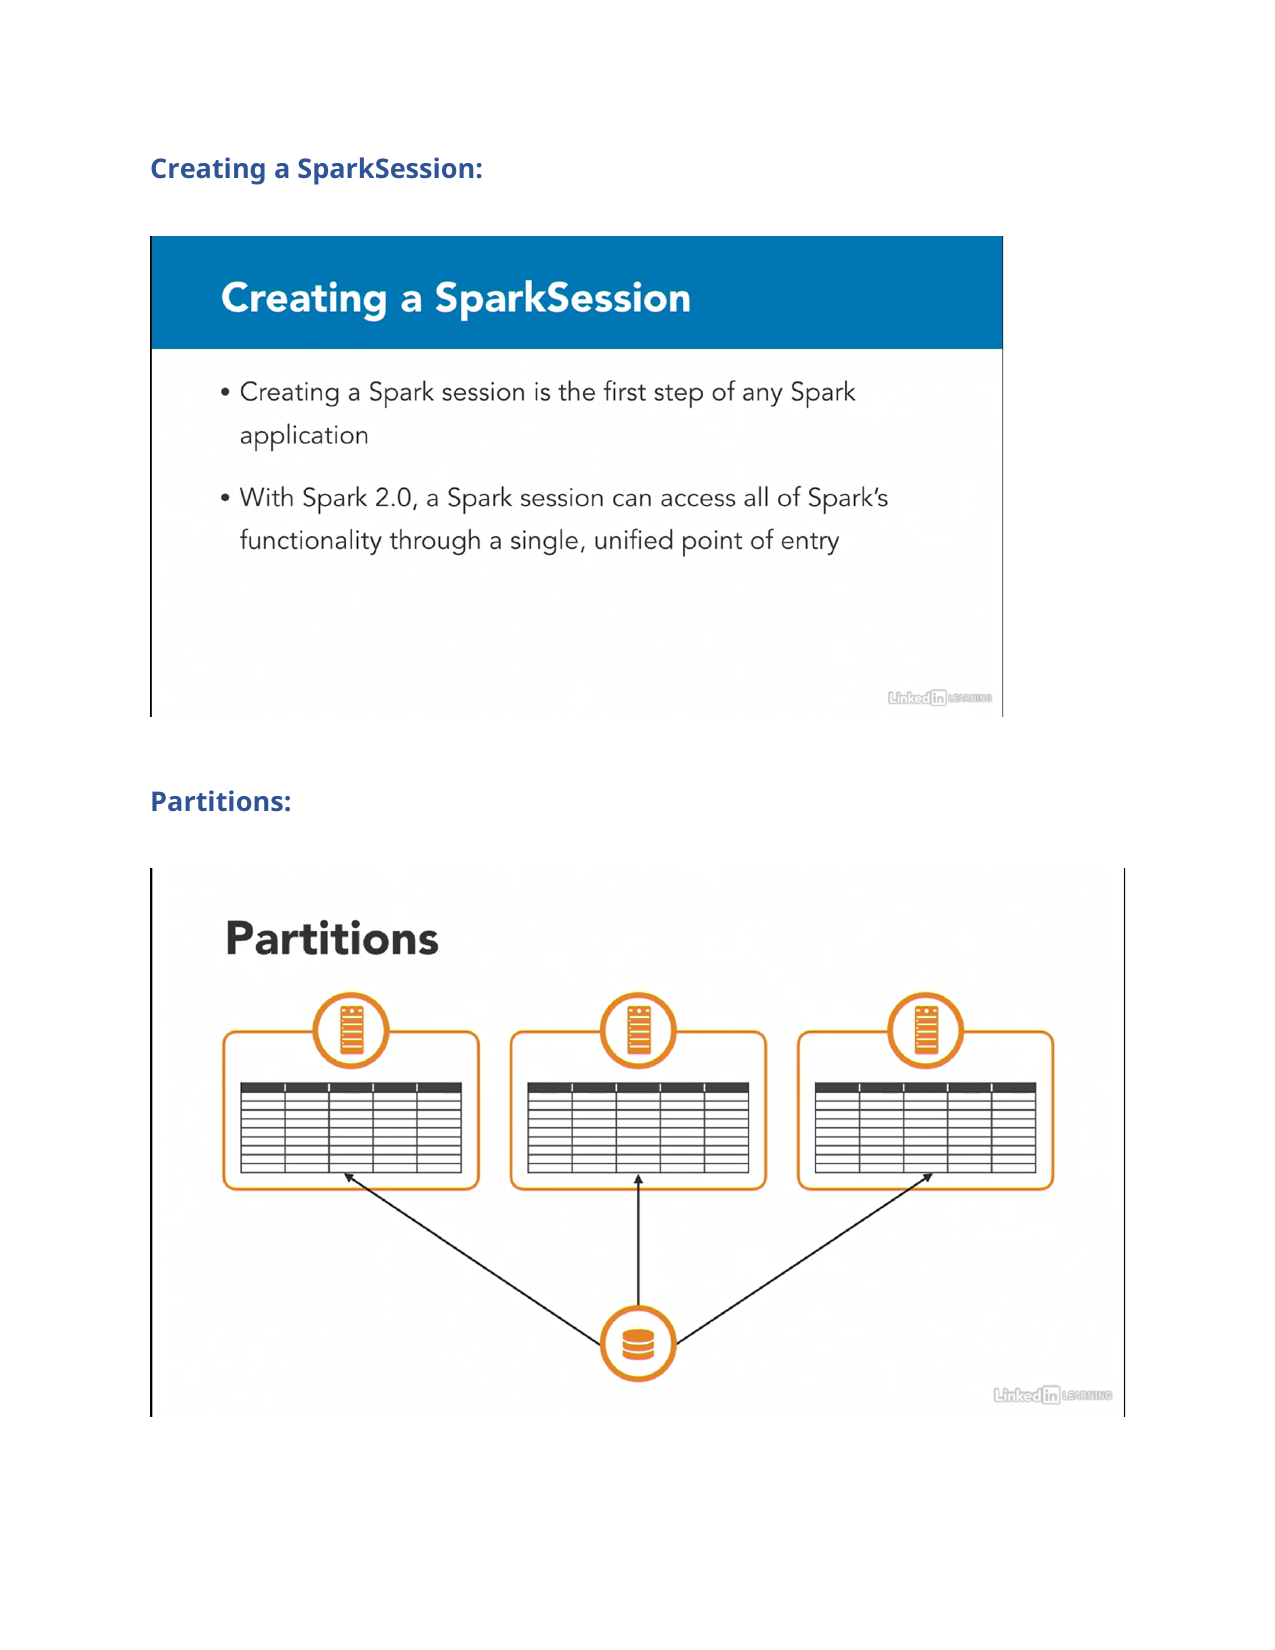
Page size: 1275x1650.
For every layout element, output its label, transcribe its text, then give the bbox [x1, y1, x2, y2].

picture [614, 291, 631, 314]
picture [251, 291, 265, 312]
picture [461, 291, 505, 322]
picture [634, 291, 641, 313]
picture [435, 282, 457, 314]
picture [266, 291, 310, 313]
picture [222, 282, 248, 314]
subtitle Creating a SparkSession: [150, 150, 1125, 187]
picture [633, 282, 642, 288]
picture [329, 282, 337, 288]
picture [644, 291, 690, 313]
picture [508, 280, 592, 314]
picture [341, 291, 361, 313]
picture [363, 291, 387, 323]
picture [150, 236, 1004, 717]
picture [402, 291, 422, 314]
picture [595, 291, 612, 314]
picture [150, 868, 1125, 1417]
picture [311, 285, 336, 314]
subtitle Partitions: [150, 782, 1125, 819]
